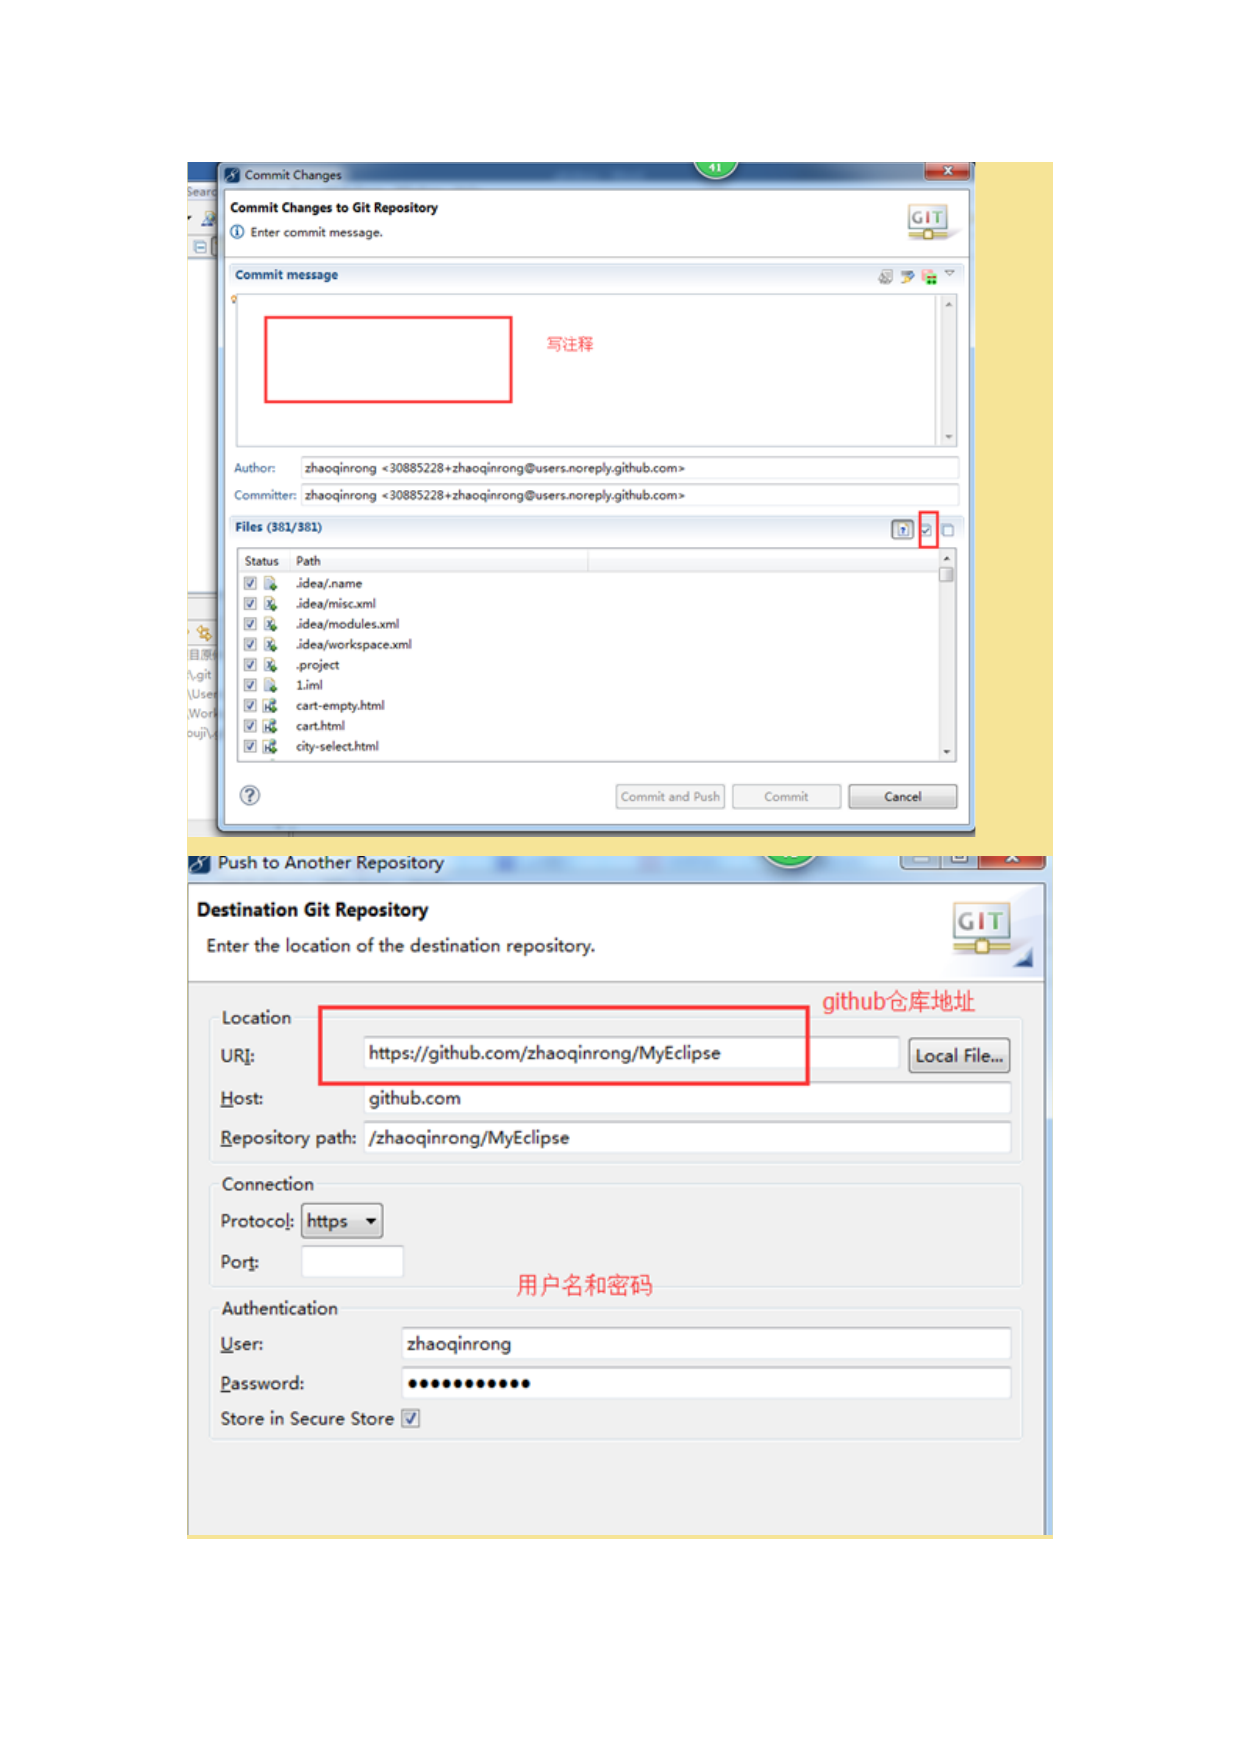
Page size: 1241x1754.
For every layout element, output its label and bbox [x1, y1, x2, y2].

picture [187, 856, 1053, 1535]
picture [187, 162, 976, 837]
